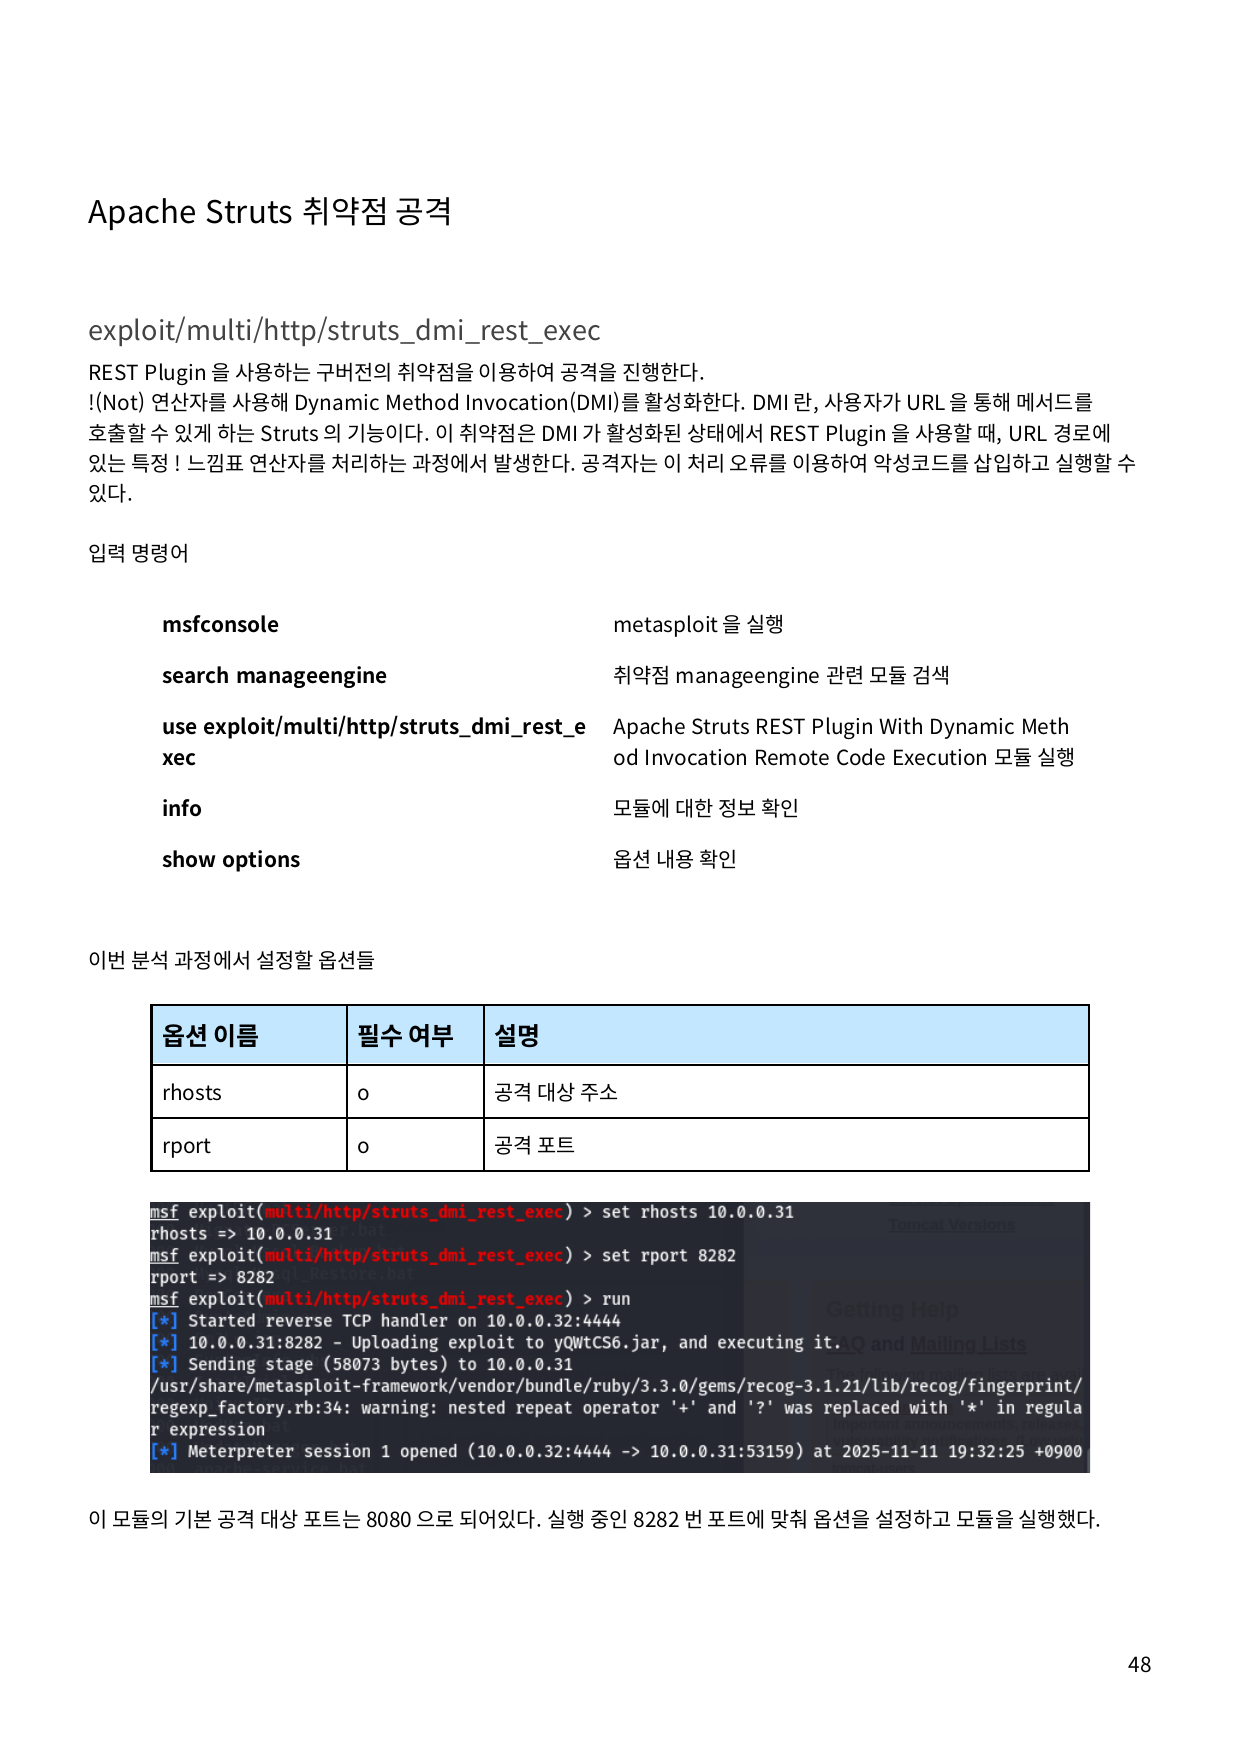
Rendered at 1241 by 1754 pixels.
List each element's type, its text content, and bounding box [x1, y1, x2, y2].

text 이번 분석 과정에서 설정할 옵션들 [88, 944, 1152, 974]
table_cell show options [151, 833, 603, 883]
picture [150, 1202, 1091, 1473]
text REST Plugin을 사용하는 구버전의 취약점을 이용하여 공격을 진행한다. [88, 356, 1152, 387]
text !(Not) 연산자를 사용해 Dynamic Method Invocation(DMI)를 활성화한다. DMI란, 사용자가 URL을 통해 메서드를 호출할 수 있게 하는 Struts의 기능이다. 이 취약점은 DMI가 활성화된 상태에서 REST Plugin을 사용할 때, URL 경로에 있는 특정 ! 느낌표 연산자를 처리하는 과정에서 발생한다. 공격자는 이 처리 오류를 이용하여 악성코드를 삽입하고 실행할 수 있다. [88, 387, 1152, 507]
table_header 옵션 이름 [153, 1006, 346, 1063]
table_cell 모듈에 대한 정보 확인 [603, 781, 1089, 832]
table_cell o [348, 1119, 483, 1170]
table_cell o [348, 1066, 483, 1117]
table_cell use exploit/multi/http/struts_dmi_rest_exec [151, 700, 603, 781]
table_cell 공격 포트 [485, 1119, 1088, 1170]
table_header msfconsole [151, 598, 603, 649]
table_header 필수 여부 [348, 1006, 483, 1063]
table_header metasploit을 실행 [603, 598, 1089, 649]
table_cell 공격 대상 주소 [485, 1066, 1088, 1117]
table_cell 취약점 manageengine 관련 모듈 검색 [603, 649, 1089, 700]
table_header 설명 [485, 1006, 1088, 1063]
table_cell rhosts [153, 1066, 346, 1117]
table_cell rport [153, 1119, 346, 1170]
text 입력 명령어 [88, 538, 1152, 568]
subtitle Apache Struts 취약점 공격 [88, 187, 1152, 233]
table_cell info [151, 781, 603, 832]
table_cell search manageengine [151, 649, 603, 700]
table_cell 옵션 내용 확인 [603, 833, 1089, 883]
table_cell Apache Struts REST Plugin With Dynamic Method Invocation Remote Code Execution 모듈 실행 [603, 700, 1089, 781]
subtitle exploit/multi/http/struts_dmi_rest_exec [88, 309, 1152, 348]
text 이 모듈의 기본 공격 대상 포트는 8080으로 되어있다. 실행 중인 8282번 포트에 맞춰 옵션을 설정하고 모듈을 실행했다. [88, 1503, 1152, 1533]
